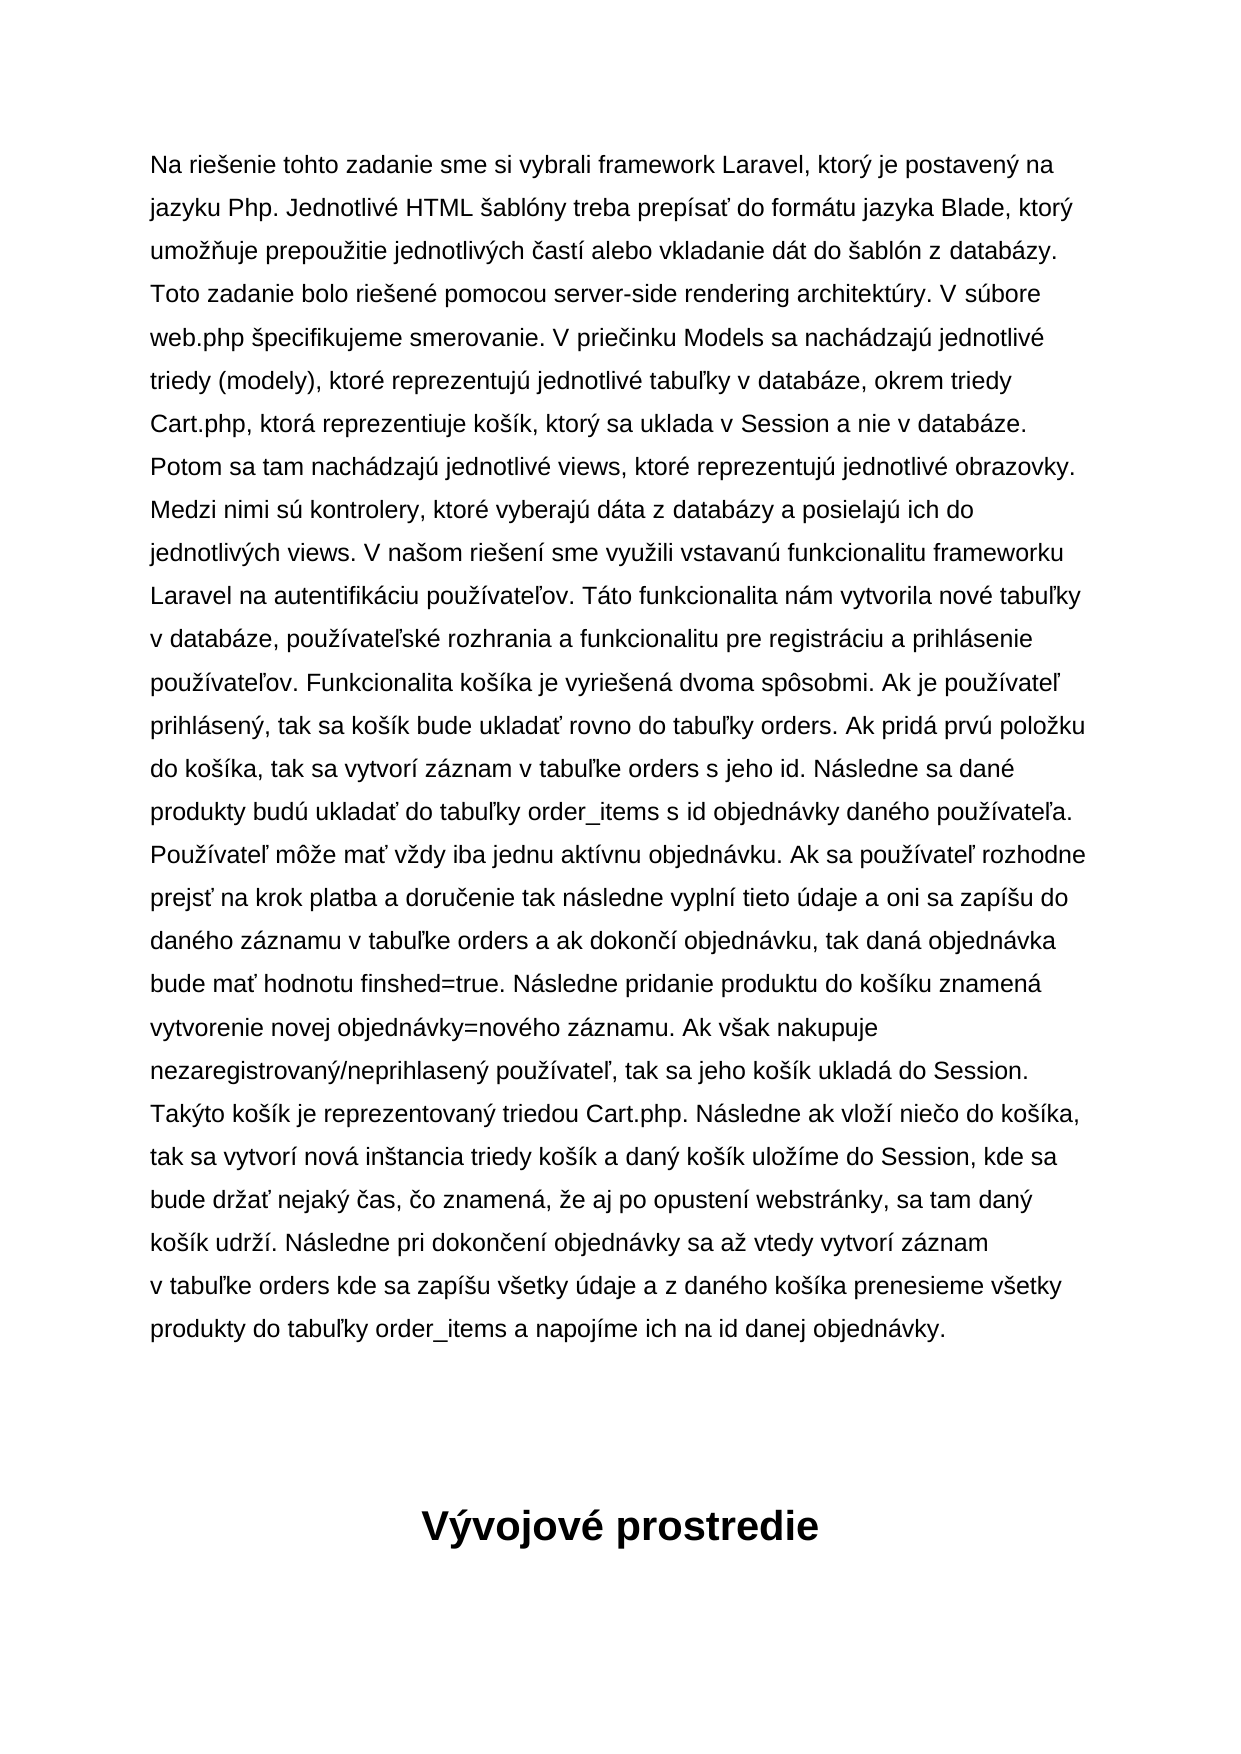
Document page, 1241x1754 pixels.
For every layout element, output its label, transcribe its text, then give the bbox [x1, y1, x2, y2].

text Na riešenie tohto zadanie sme si vybrali framework Laravel, ktorý je postavený na jazyku Php. Jednotlivé HTML šablóny treba prepísať do formátu jazyka Blade, ktorý umožňuje prepoužitie jednotlivých častí alebo vkladanie dát do šablón z databázy. Toto zadanie bolo riešené pomocou server-side rendering architektúry. V súbore web.php špecifikujeme smerovanie. V priečinku Models sa nachádzajú jednotlivé triedy (modely), ktoré reprezentujú jednotlivé tabuľky v databáze, okrem triedy Cart.php, ktorá reprezentiuje košík, ktorý sa uklada v Session a nie v databáze. Potom sa tam nachádzajú jednotlivé views, ktoré reprezentujú jednotlivé obrazovky. Medzi nimi sú kontrolery, ktoré vyberajú dáta z databázy a posielajú ich do jednotlivých views. V našom riešení sme využili vstavanú funkcionalitu frameworku Laravel na autentifikáciu používateľov. Táto funkcionalita nám vytvorila nové tabuľky v databáze, používateľské rozhrania a funkcionalitu pre registráciu a prihlásenie používateľov. Funkcionalita košíka je vyriešená dvoma spôsobmi. Ak je používateľ prihlásený, tak sa košík bude ukladať rovno do tabuľky orders. Ak pridá prvú položku do košíka, tak sa vytvorí záznam v tabuľke orders s jeho id. Následne sa dané produkty budú ukladať do tabuľky order_items s id objednávky daného používateľa. Používateľ môže mať vždy iba jednu aktívnu objednávku. Ak sa používateľ rozhodne prejsť na krok platba a doručenie tak následne vyplní tieto údaje a oni sa zapíšu do daného záznamu v tabuľke orders a ak dokončí objednávku, tak daná objednávka bude mať hodnotu finshed=true. Následne pridanie produktu do košíku znamená vytvorenie novej objednávky=nového záznamu. Ak však nakupuje nezaregistrovaný/neprihlasený používateľ, tak sa jeho košík ukladá do Session. Takýto košík je reprezentovaný triedou Cart.php. Následne ak vloží niečo do košíka, tak sa vytvorí nová inštancia triedy košík a daný košík uložíme do Session, kde sa bude držať nejaký čas, čo znamená, že aj po opustení webstránky, sa tam daný košík udrží. Následne pri dokončení objednávky sa až vtedy vytvorí záznam v tabuľke orders kde sa zapíšu všetky údaje a z daného košíka prenesieme všetky produkty do tabuľky order_items a napojíme ich na id danej objednávky. [150, 150, 1090, 1343]
text Vývojové prostredie [150, 1501, 1090, 1549]
